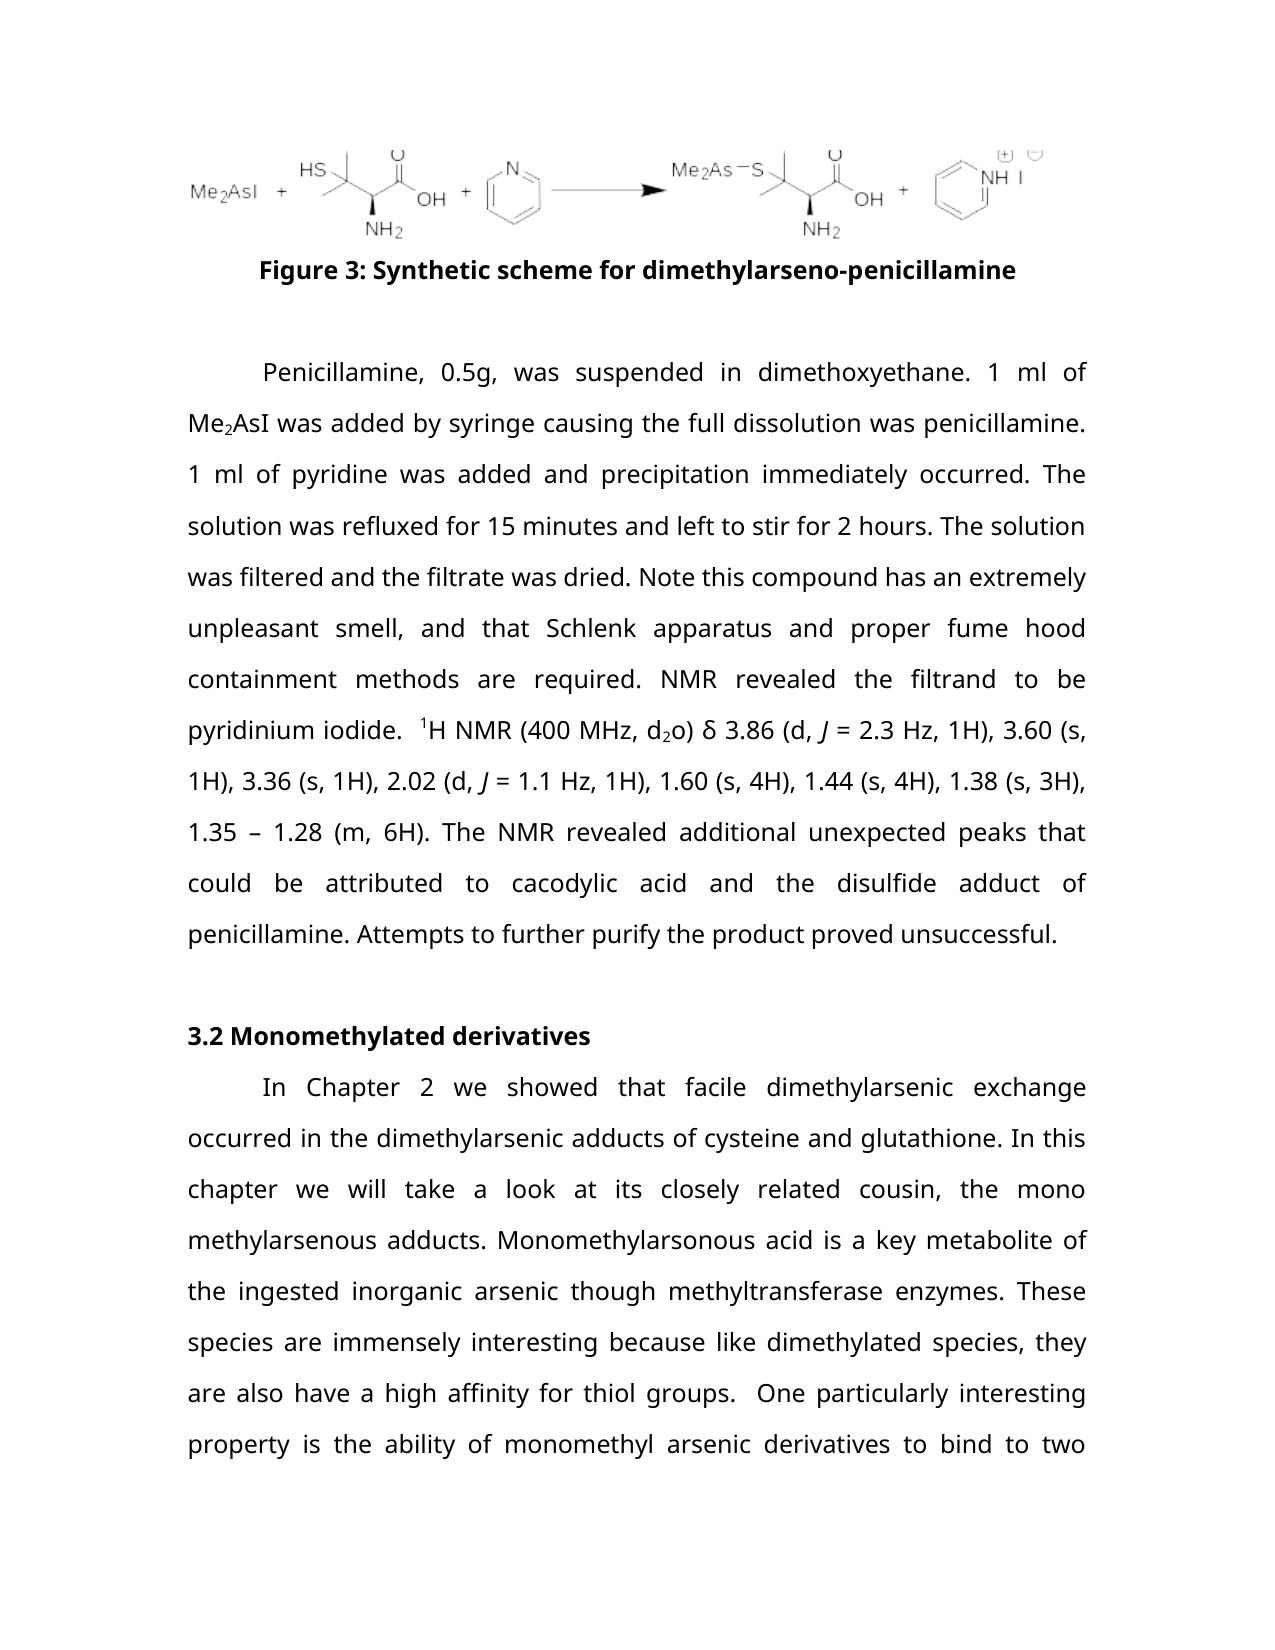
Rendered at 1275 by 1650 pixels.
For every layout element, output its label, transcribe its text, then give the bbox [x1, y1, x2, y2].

subtitle 3.2 Monomethylated derivatives [187, 1018, 1087, 1053]
text Penicillamine, 0.5g, was suspended in dimethoxyethane. 1 ml of Me2AsI was added by syringe causing the full dissolution was penicillamine. 1 ml of pyridine was added and precipitation immediately occurred. The solution was refluxed for 15 minutes and left to stir for 2 hours. The solution was filtered and the filtrate was dried. Note this compound has an extremely unpleasant smell, and that Schlenk apparatus and proper fume hood containment methods are required. NMR revealed the filtrand to be pyridinium iodide. 1H NMR (400 MHz, d2o) δ 3.86 (d, J = 2.3 Hz, 1H), 3.60 (s, 1H), 3.36 (s, 1H), 2.02 (d, J = 1.1 Hz, 1H), 1.60 (s, 4H), 1.44 (s, 4H), 1.38 (s, 3H), 1.35 – 1.28 (m, 6H). The NMR revealed additional unexpected peaks that could be attributed to cacodylic acid and the disulfide adduct of penicillamine. Attempts to further purify the product proved unsuccessful. [187, 355, 1087, 951]
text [187, 1069, 1087, 1461]
